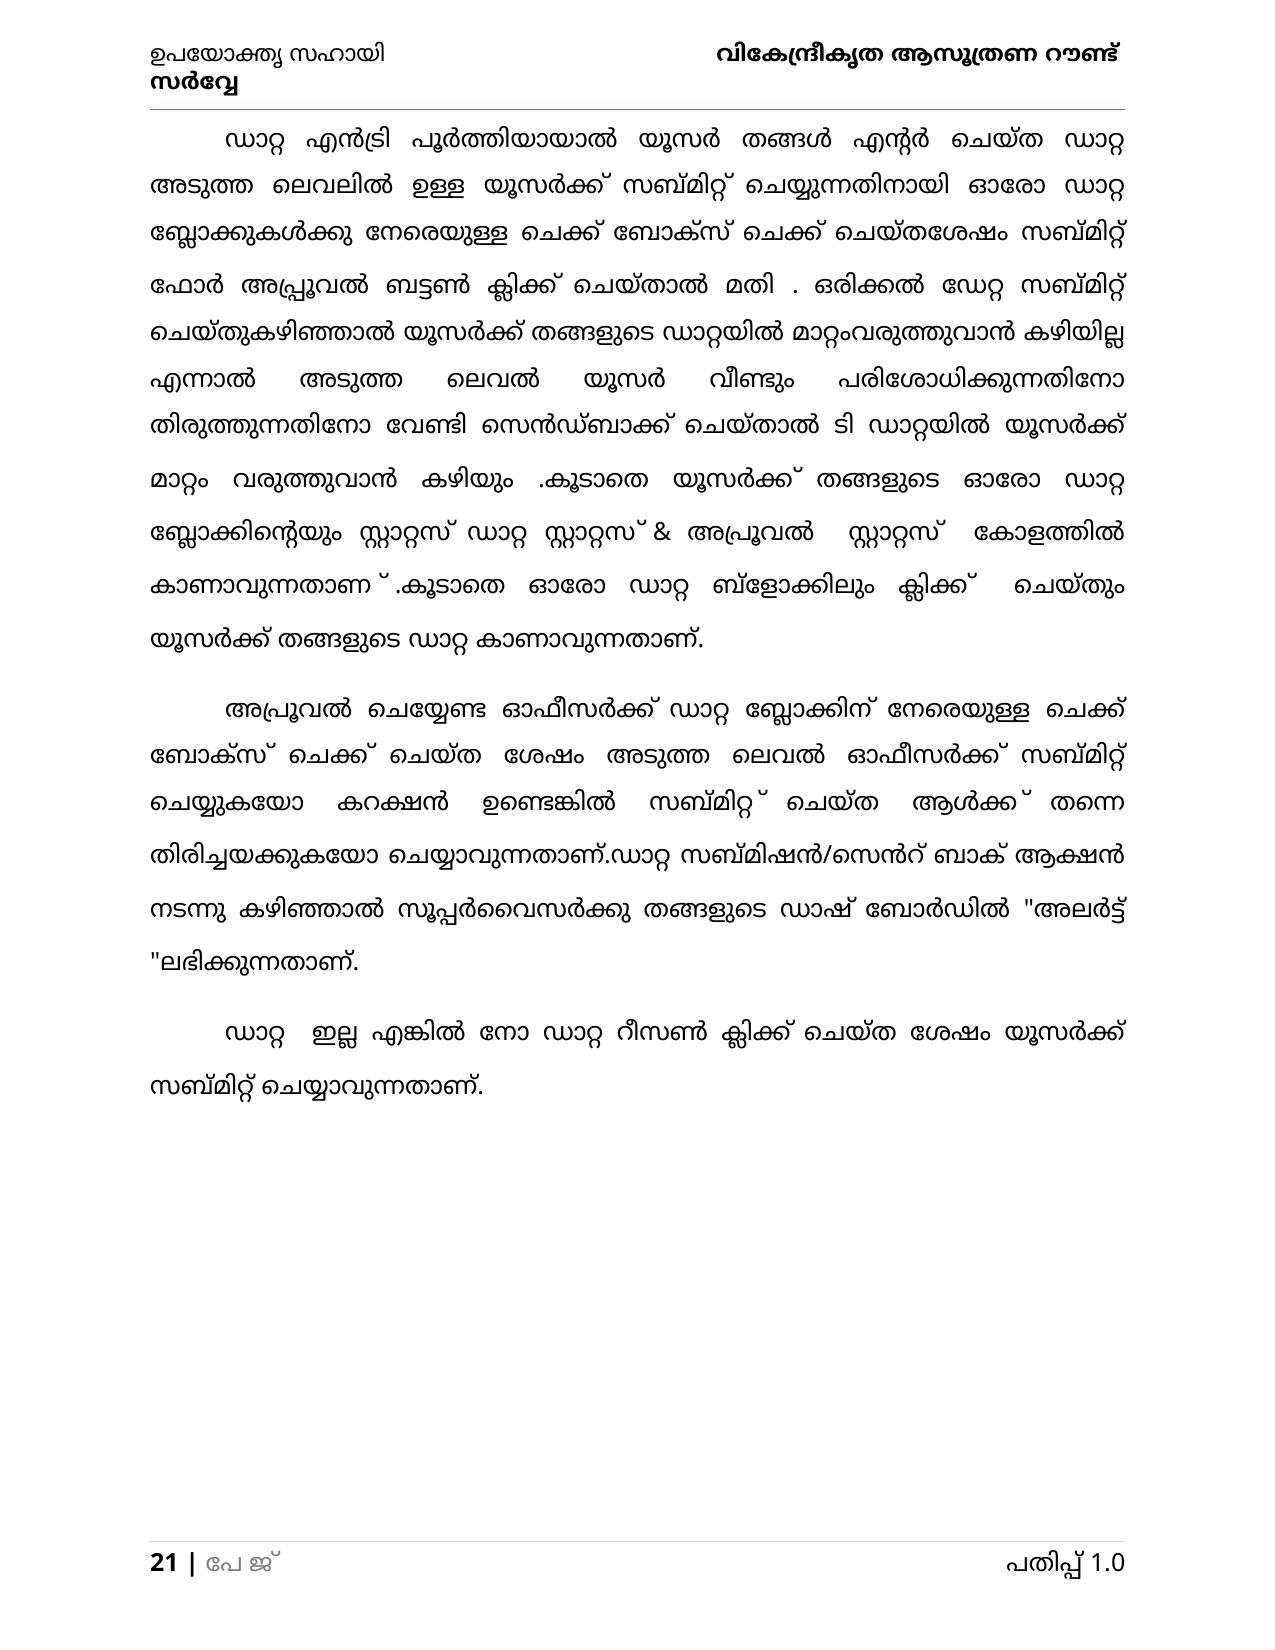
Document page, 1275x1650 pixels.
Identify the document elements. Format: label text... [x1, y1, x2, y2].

text അപ്രൂവൽ ചെയ്യേണ്ട ഓഫീസർക്ക് ഡാറ്റ ബ്ലോക്കിന് നേരെയുള്ള ചെക്ക് ബോക്സ് ചെക്ക് ചെയ്ത ശേഷം അടുത്ത ലെവൽ ഓഫീസർക്ക് സബ്മിറ്റ് ചെയ്യുകയോ കറക്ഷൻ ഉണ്ടെങ്കിൽ സബ്മിറ്റ് ചെയ്ത ആൾക്ക് തന്നെ തിരിച്ചയക്കുകയോ ചെയ്യാവുന്നതാണ്.ഡാറ്റ സബ്മിഷൻ/സെൻറ് ബാക് ആക്ഷൻ നടന്നു കഴിഞ്ഞാൽ സൂപ്പർവൈസർക്കു തങ്ങളുടെ ഡാഷ് ബോർഡില്‍ "അലർട്ട് "ലഭിക്കുന്നതാണ്. [150, 696, 1125, 980]
text ഡാറ്റ എൻട്രി പൂർത്തിയായാൽ യൂസർ തങ്ങൾ എന്റർ ചെയ്ത ഡാറ്റ അടുത്ത ലെവലിൽ ഉള്ള യൂസർക്ക് സബ്മിറ്റ് ചെയ്യുന്നതിനായി ഓരോ ഡാറ്റ ബ്ലോക്കുകൾക്കു നേരെയുള്ള ചെക്ക് ബോക്സ്‌ ചെക്ക് ചെയ്തശേഷം സബ്മിറ്റ് ഫോർ അപ്പ്രൂവൽ ബട്ടൺ ക്ലിക്ക് ചെയ്താൽ മതി . ഒരിക്കൽ ഡേറ്റ സബ്മിറ്റ് ചെയ്തുകഴിഞ്ഞാൽ യൂസർക്ക് തങ്ങളുടെ ഡാറ്റയിൽ മാറ്റംവരുത്തുവാൻ കഴിയില്ല എന്നാൽ അടുത്ത ലെവൽ യൂസർ വീണ്ടും പരിശോധിക്കുന്നതിനോ തിരുത്തുന്നതിനോ വേണ്ടി സെൻഡ്‌ബാക്ക് ചെയ്താൽ ടി ഡാറ്റയിൽ യൂസർക്ക് മാറ്റം വരുത്തുവാൻ കഴിയും .കൂടാതെ യൂസർക്ക് തങ്ങളുടെ ഓരോ ഡാറ്റ ബ്ലോക്കിന്റെയും സ്റ്റാറ്റസ് ഡാറ്റ സ്റ്റാറ്റസ് & അപ്രൂവൽ സ്റ്റാറ്റസ് കോളത്തിൽ കാണാവുന്നതാണ് .കൂടാതെ ഓരോ ഡാറ്റ ബ്ളോക്കിലും ക്ലിക്ക് ചെയ്തും യൂസർക്ക് തങ്ങളുടെ ഡാറ്റ കാണാവുന്നതാണ്. [150, 126, 1125, 657]
text ഡാറ്റ ഇല്ല എങ്കിൽ നോ ഡാറ്റ റീസൺ ക്ലിക്ക് ചെയ്ത ശേഷം യൂസർക്ക് സബ്മിറ്റ് ചെയ്യാവുന്നതാണ്. [150, 1019, 1125, 1104]
